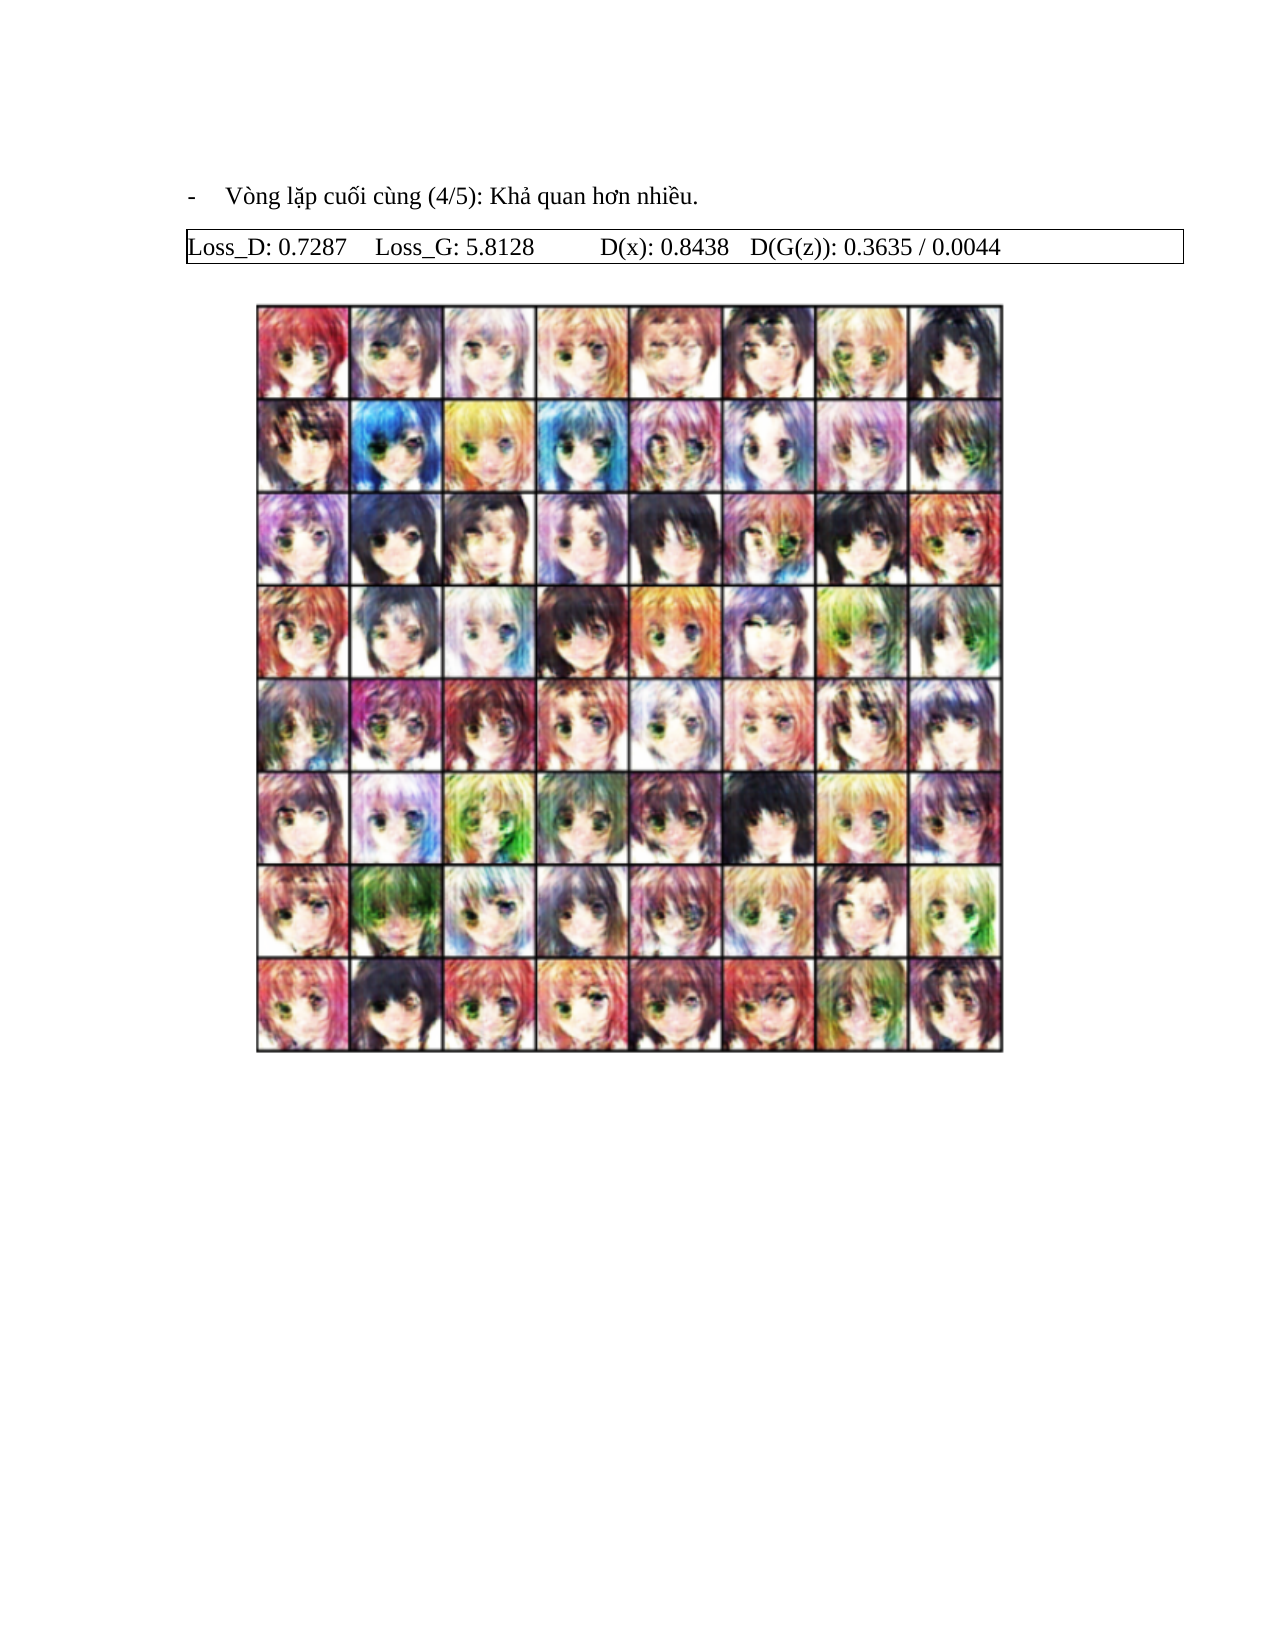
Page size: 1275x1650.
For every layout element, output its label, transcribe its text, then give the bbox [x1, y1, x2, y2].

text Loss_D: 0.7287 Loss_G: 5.8128 D(x): 0.8438 D(G(z)): 0.3635 / 0.0044 [188, 230, 1183, 263]
picture [256, 296, 1013, 1056]
list Vòng lặp cuối cùng (4/5): Khả quan hơn nhiều. [187, 181, 1181, 210]
